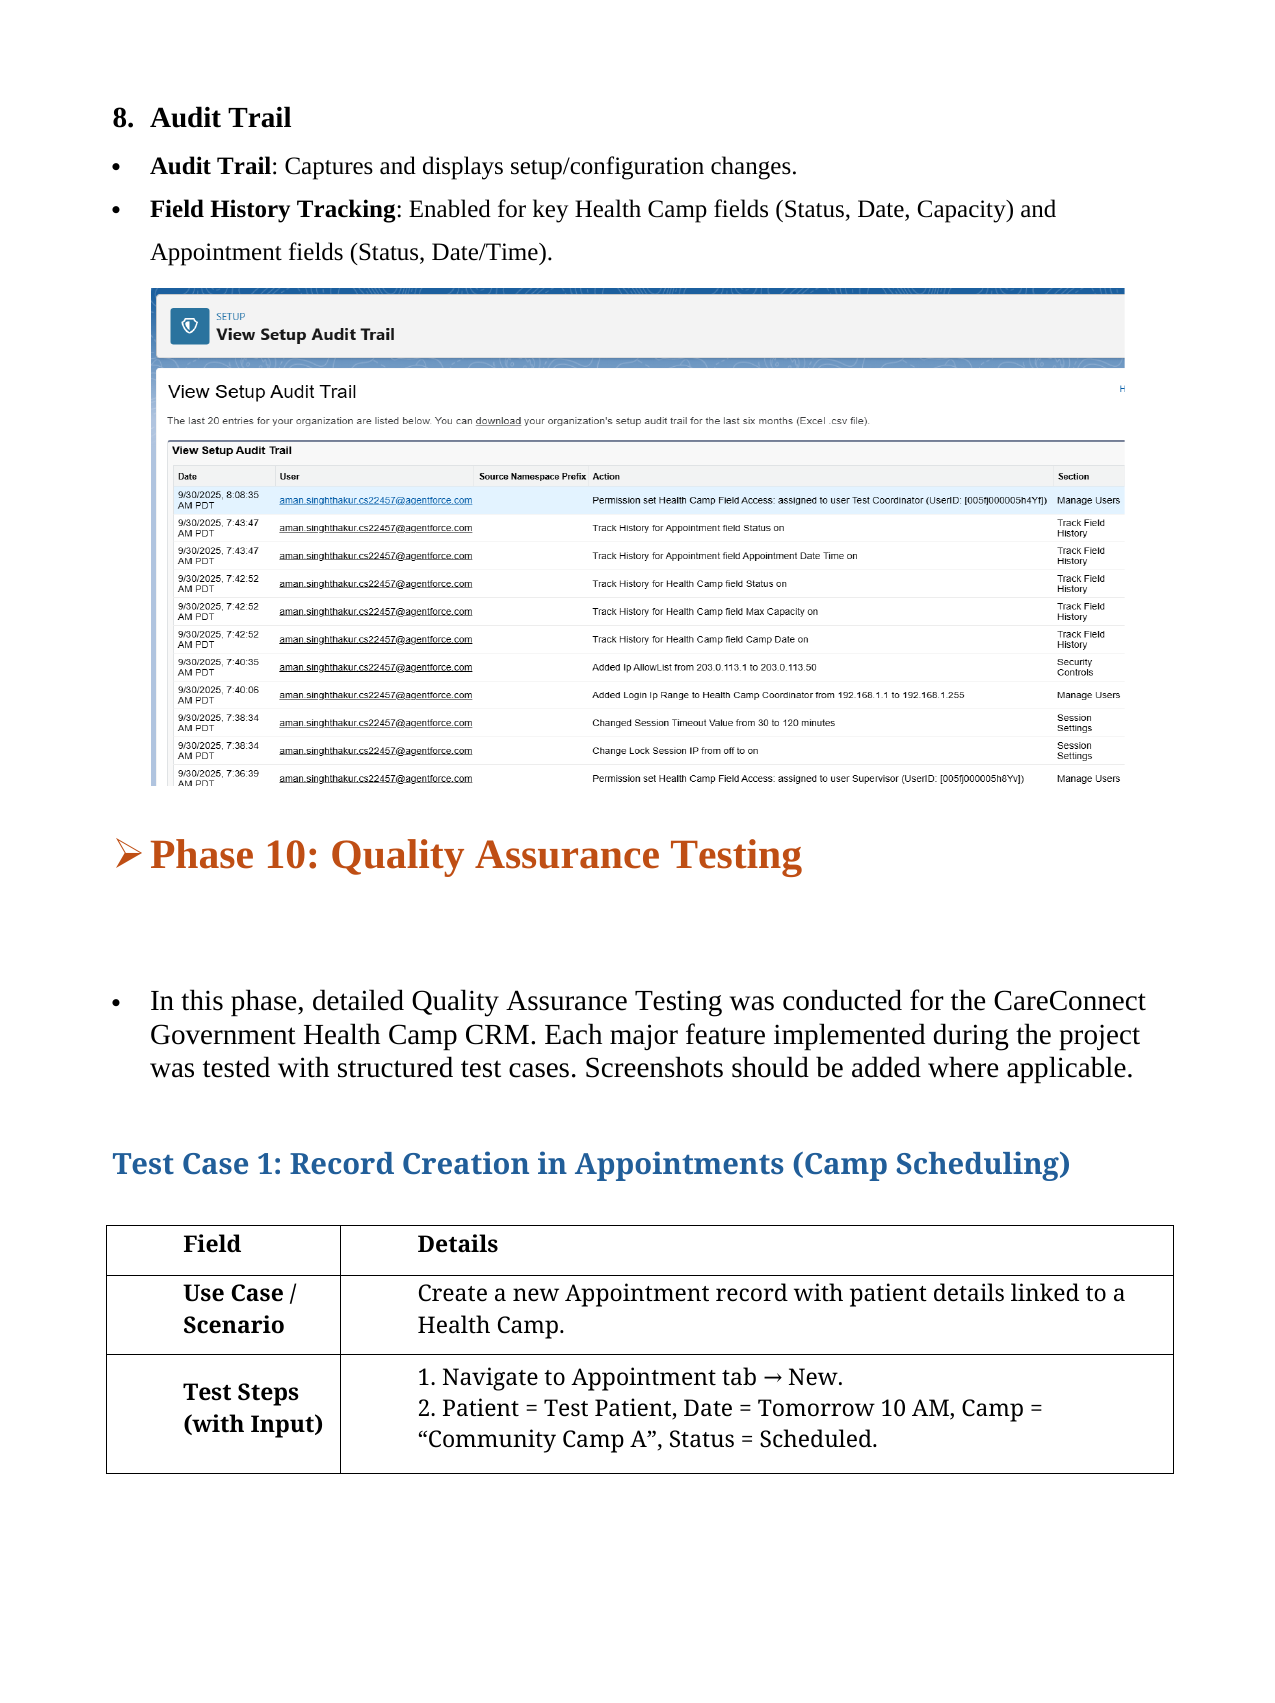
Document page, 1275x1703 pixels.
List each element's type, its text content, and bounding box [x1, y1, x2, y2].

table_cell Create a new Appointment record with patient details linked to a Health Camp. [341, 1276, 1173, 1354]
table_header Details [341, 1226, 1173, 1274]
list Field History Tracking: Enabled for key Health Camp fields (Status, Date, Capacity) and Appointment fields (Status, Date/Time). [112, 194, 1163, 266]
list Audit Trail [112, 100, 1163, 134]
picture [151, 288, 1125, 786]
table_cell Use Case / Scenario [107, 1276, 340, 1354]
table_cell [341, 1355, 1173, 1472]
list Audit Trail: Captures and displays setup/configuration changes. [112, 151, 1163, 179]
table_header Field [107, 1226, 340, 1274]
list Test Case 1: Record Creation in Appointments (Camp Scheduling) [112, 1143, 1163, 1183]
table_cell Test Steps (with Input) [107, 1355, 340, 1472]
list In this phase, detailed Quality Assurance Testing was conducted for the CareConnect Government Health Camp CRM. Each major feature implemented during the project was tested with structured test cases. Screenshots should be added where applicable. [112, 983, 1163, 1084]
